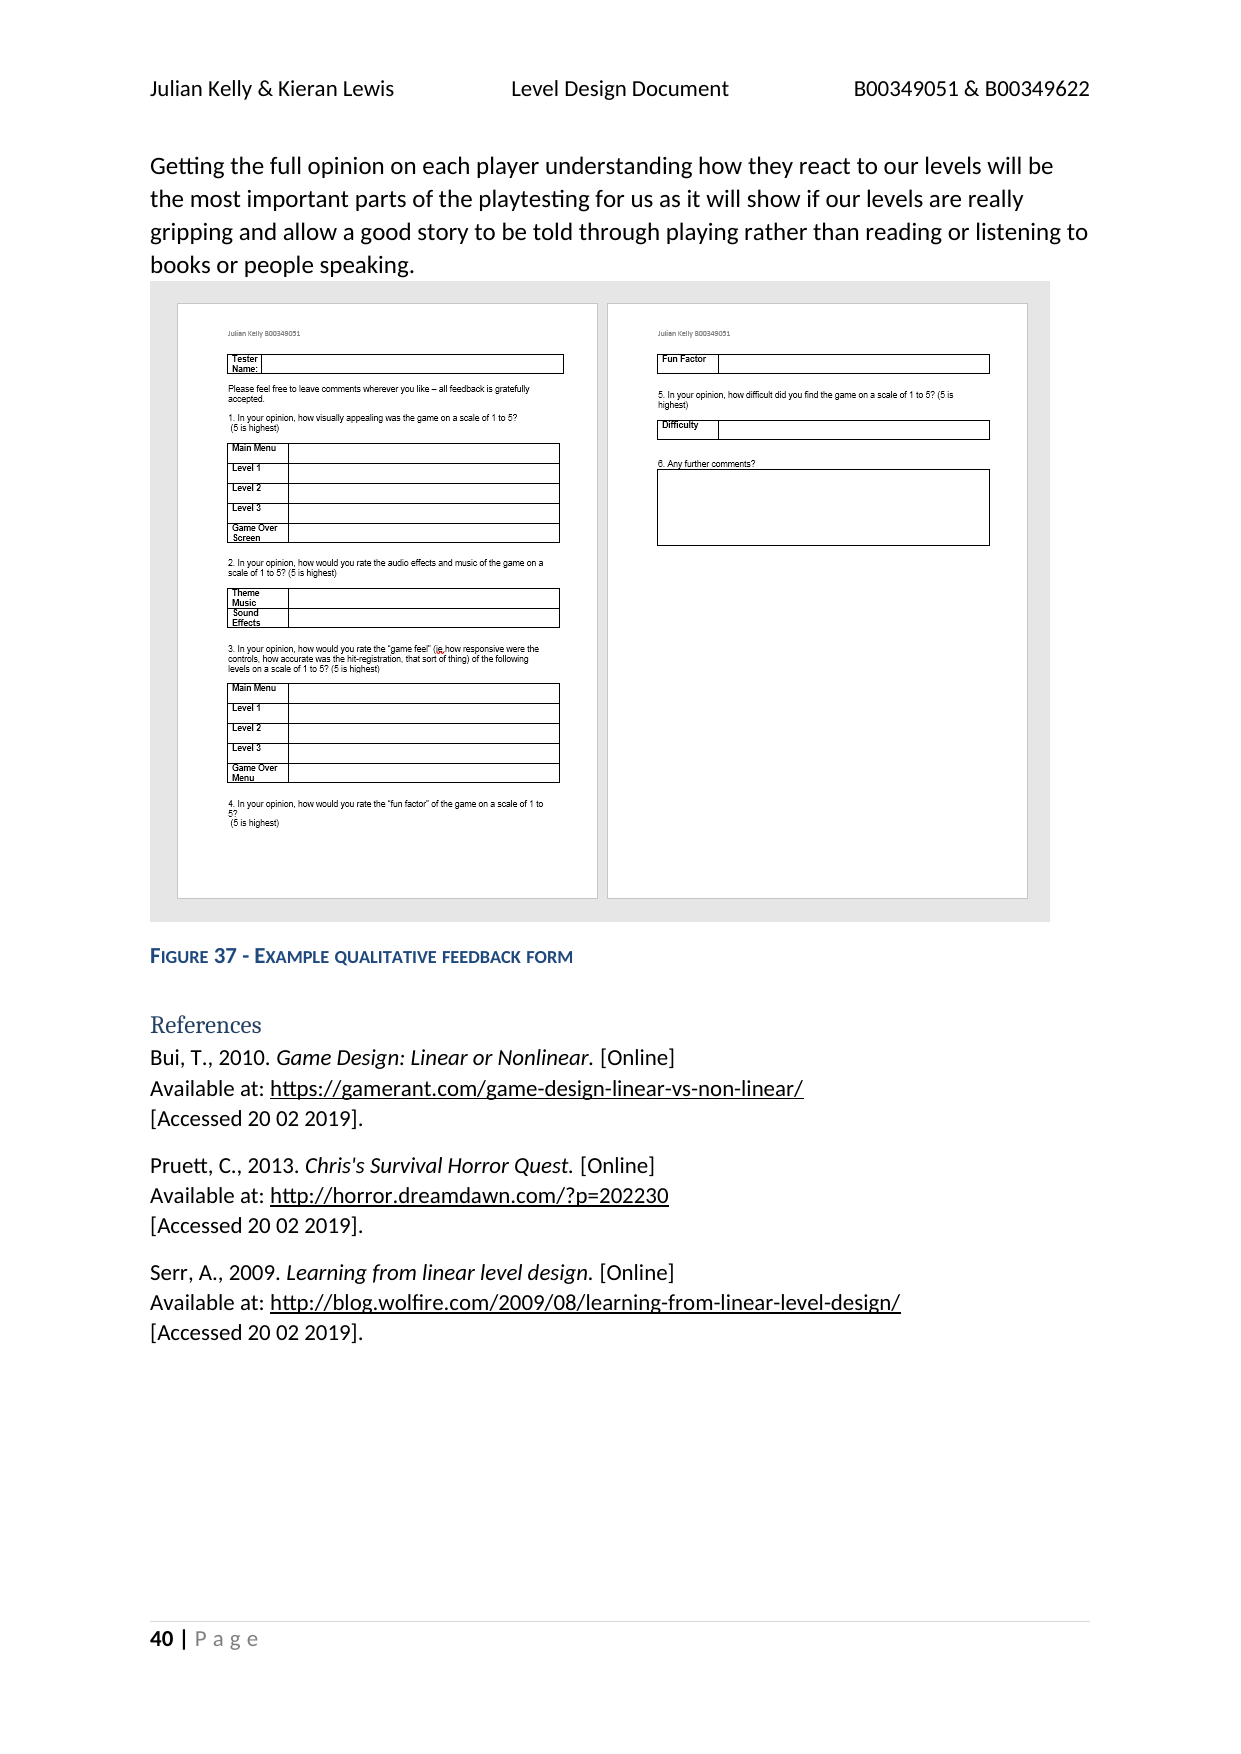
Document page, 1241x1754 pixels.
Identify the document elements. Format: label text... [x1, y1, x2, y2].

picture [150, 281, 1050, 922]
text Figure 37 - Example qualitative feedback form [150, 941, 1090, 969]
